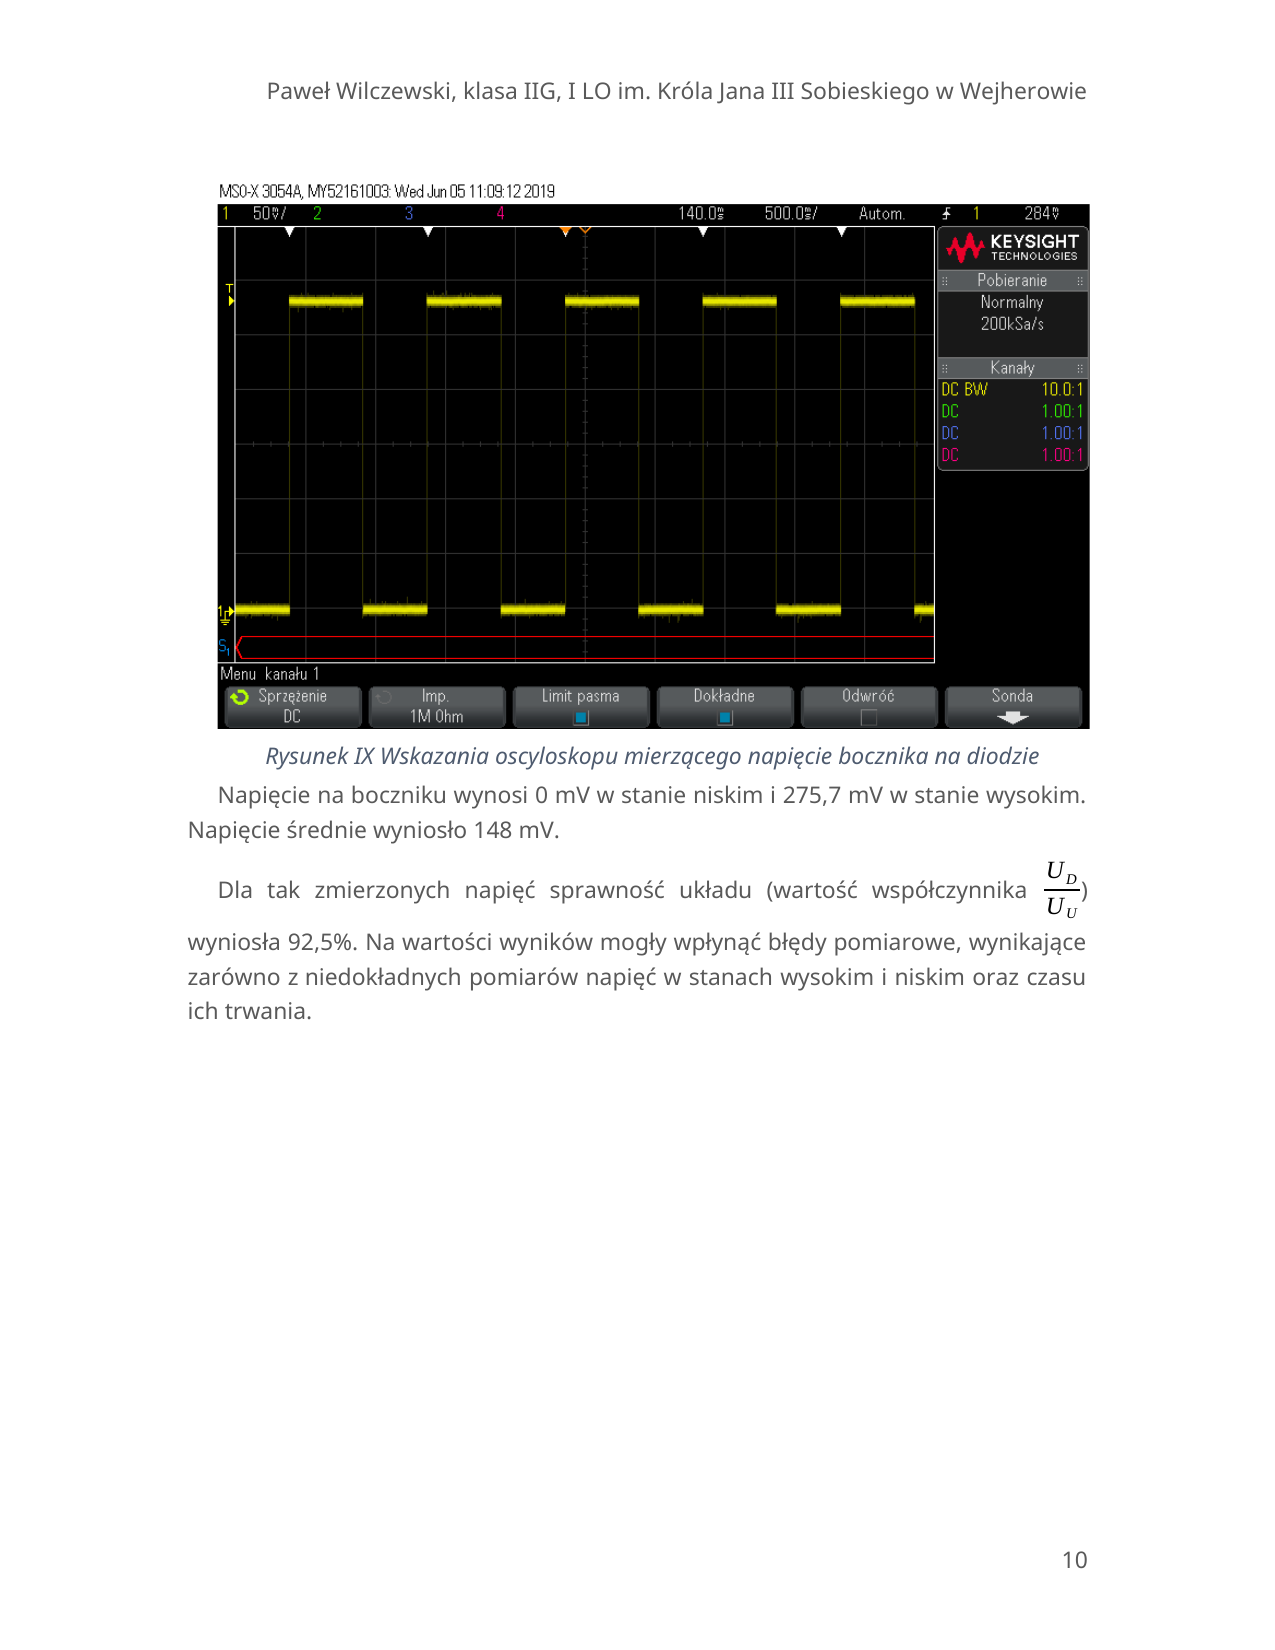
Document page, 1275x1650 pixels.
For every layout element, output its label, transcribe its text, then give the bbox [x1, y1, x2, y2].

picture [217, 180, 1090, 729]
text Napięcie na boczniku wynosi 0 mV w stanie niskim i 275,7 mV w stanie wysokim. Napięcie średnie wyniosło 148 mV. [187, 779, 1087, 845]
text Rysunek IX Wskazania oscyloskopu mierzącego napięcie bocznika na diodzie [187, 740, 1087, 771]
text Dla tak zmierzonych napięć sprawność układu (wartość współczynnika ) wyniosła 92,5%. Na wartości wyników mogły wpłynąć błędy pomiarowe, wynikające zarówno z niedokładnych pomiarów napięć w stanach wysokim i niskim oraz czasu ich trwania. [187, 857, 1087, 1026]
